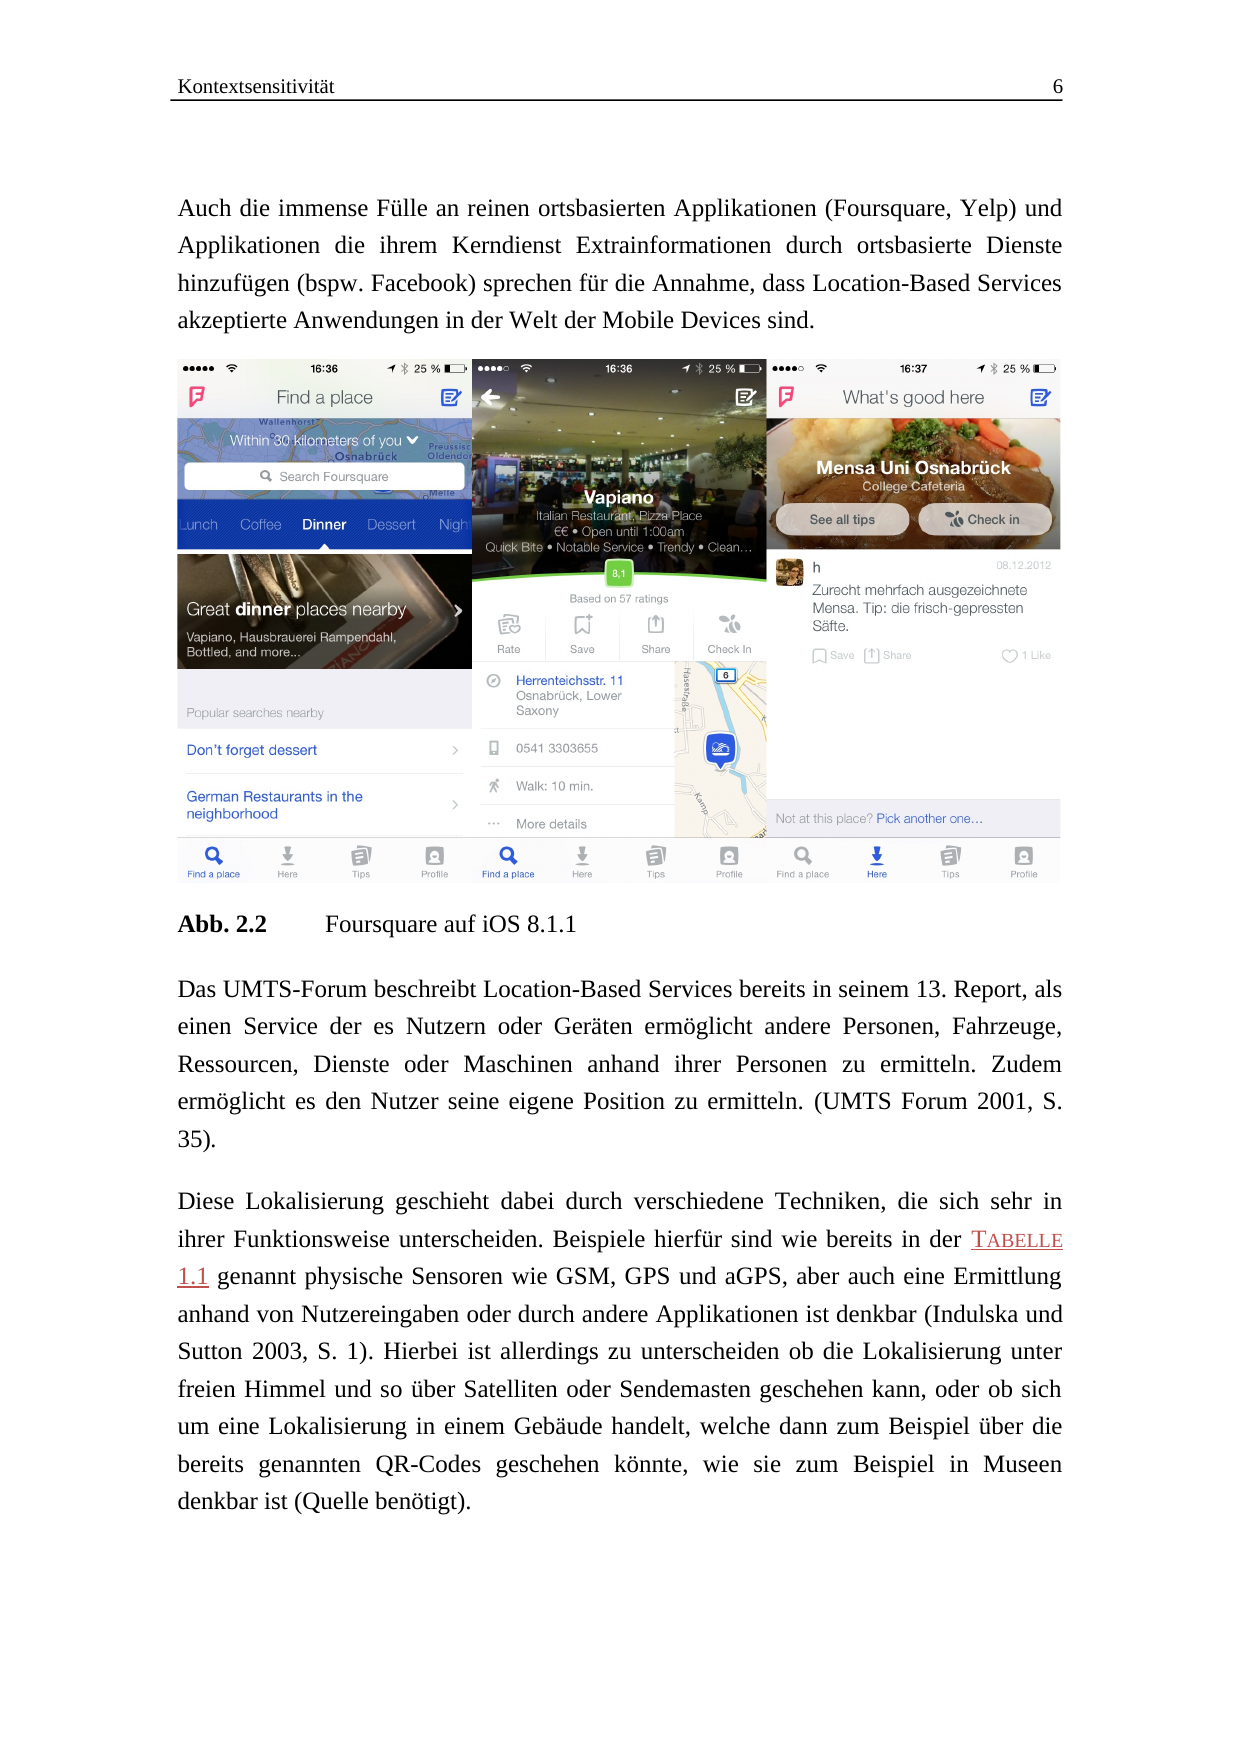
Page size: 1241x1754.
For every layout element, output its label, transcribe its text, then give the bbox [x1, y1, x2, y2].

text Auch die immense Fülle an reinen ortsbasierten Applikationen (Foursquare, Yelp) und Applikationen die ihrem Kerndienst Extrainformationen durch ortsbasierte Dienste hinzufügen (bspw. Facebook) sprechen für die Annahme, dass Location-Based Services akzeptierte Anwendungen in der Welt der Mobile Devices sind. [177, 184, 1063, 334]
picture [177, 359, 1061, 883]
text Diese Lokalisierung geschieht dabei durch verschiedene Techniken, die sich sehr in ihrer Funktionsweise unterscheiden. Beispiele hierfür sind wie bereits in der Tabelle 1.1 genannt physische Sensoren wie GSM, GPS und aGPS, aber auch eine Ermittlung anhand von Nutzereingaben oder durch andere Applikationen ist denkbar (Indulska und Sutton 2003, S. 1). Hierbei ist allerdings zu unterscheiden ob die Lokalisierung unter freien Himmel und so über Satelliten oder Sendemasten geschehen kann, oder ob sich um eine Lokalisierung in einem Gebäude handelt, welche dann zum Beispiel über die bereits genannten QR-Codes geschehen könnte, wie sie zum Beispiel in Museen denkbar ist (Quelle benötigt). [177, 1178, 1063, 1515]
text Das UMTS-Forum beschreibt Location-Based Services bereits in seinem 13. Report, als einen Service der es Nutzern oder Geräten ermöglicht andere Personen, Fahrzeuge, Ressourcen, Dienste oder Maschinen anhand ihrer Personen zu ermitteln. Zudem ermöglicht es den Nutzer seine eigene Position zu ermitteln. (UMTS Forum 2001, S. 35). [177, 965, 1063, 1153]
